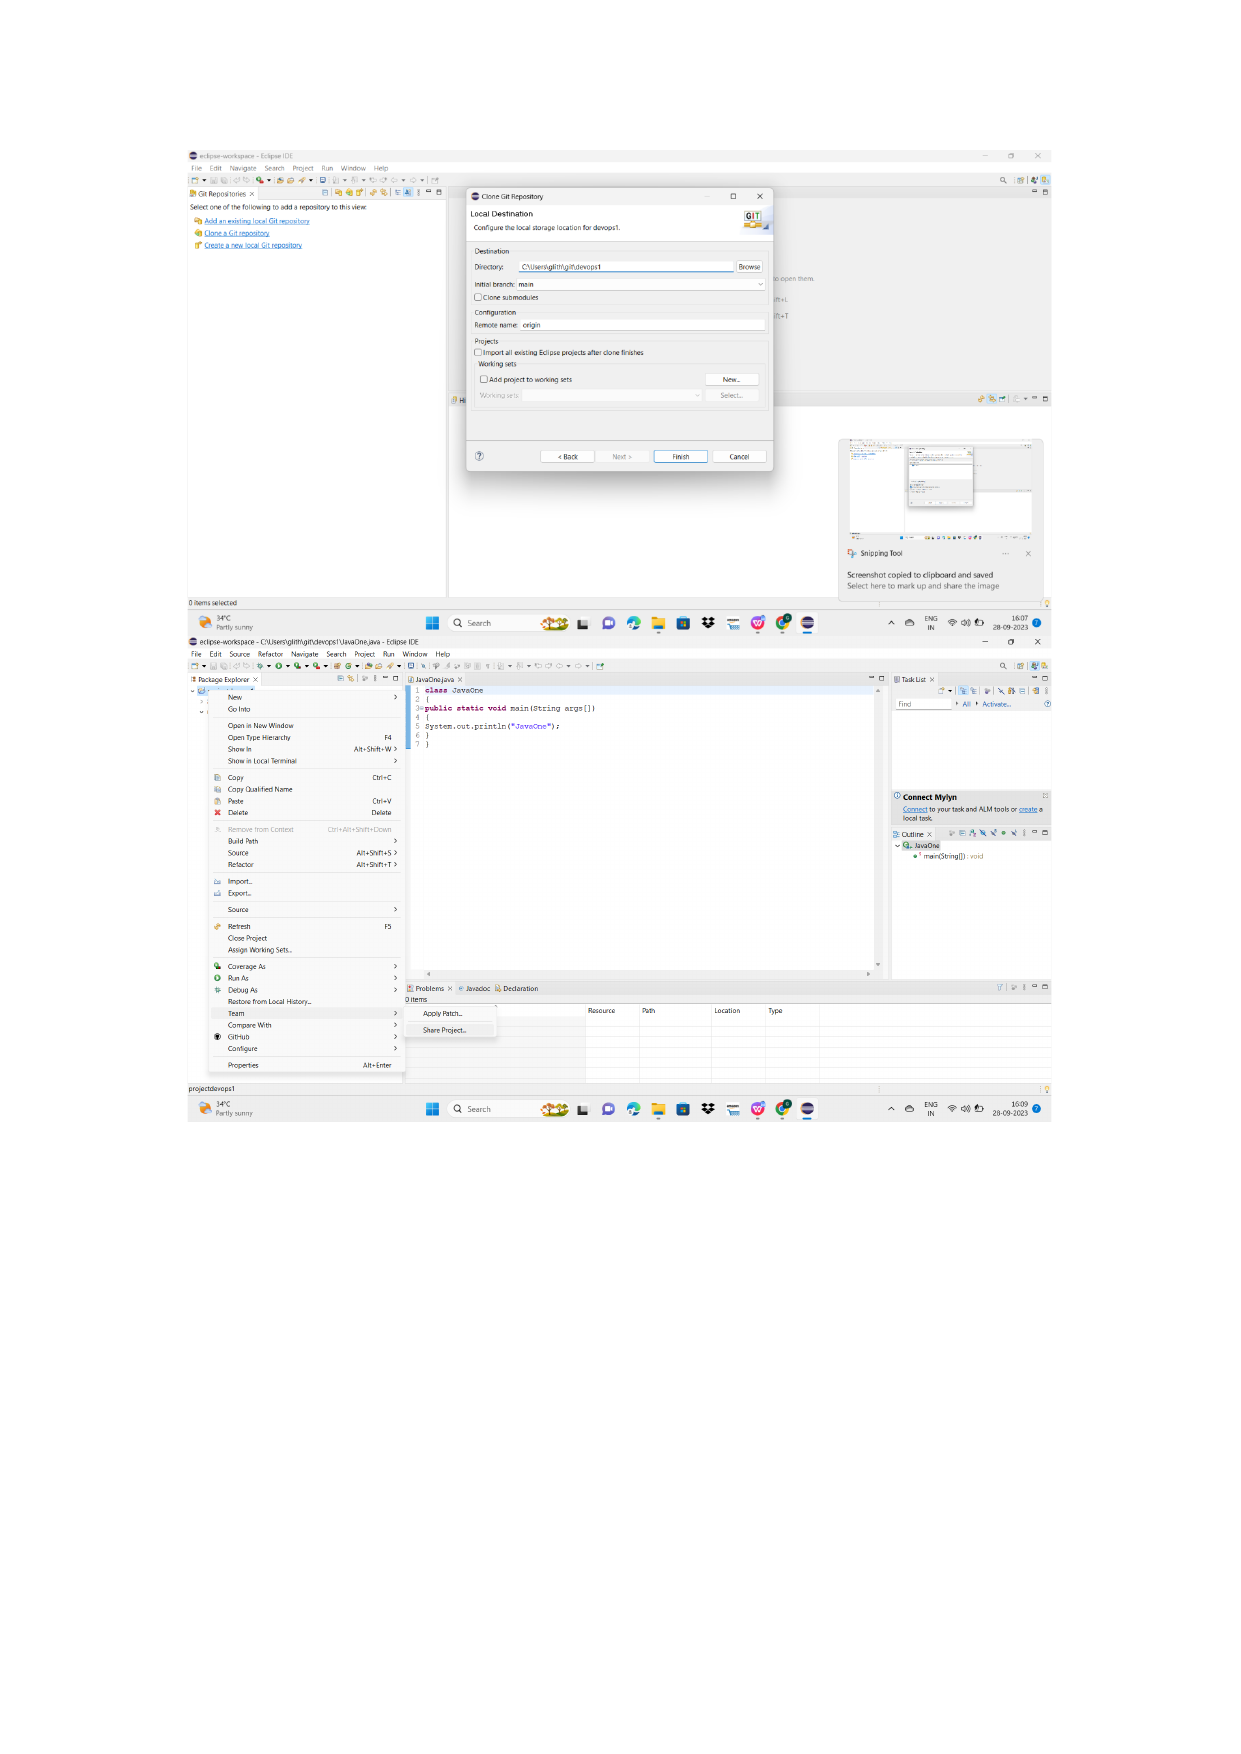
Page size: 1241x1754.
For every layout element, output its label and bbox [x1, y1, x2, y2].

picture [187, 150, 1052, 1122]
